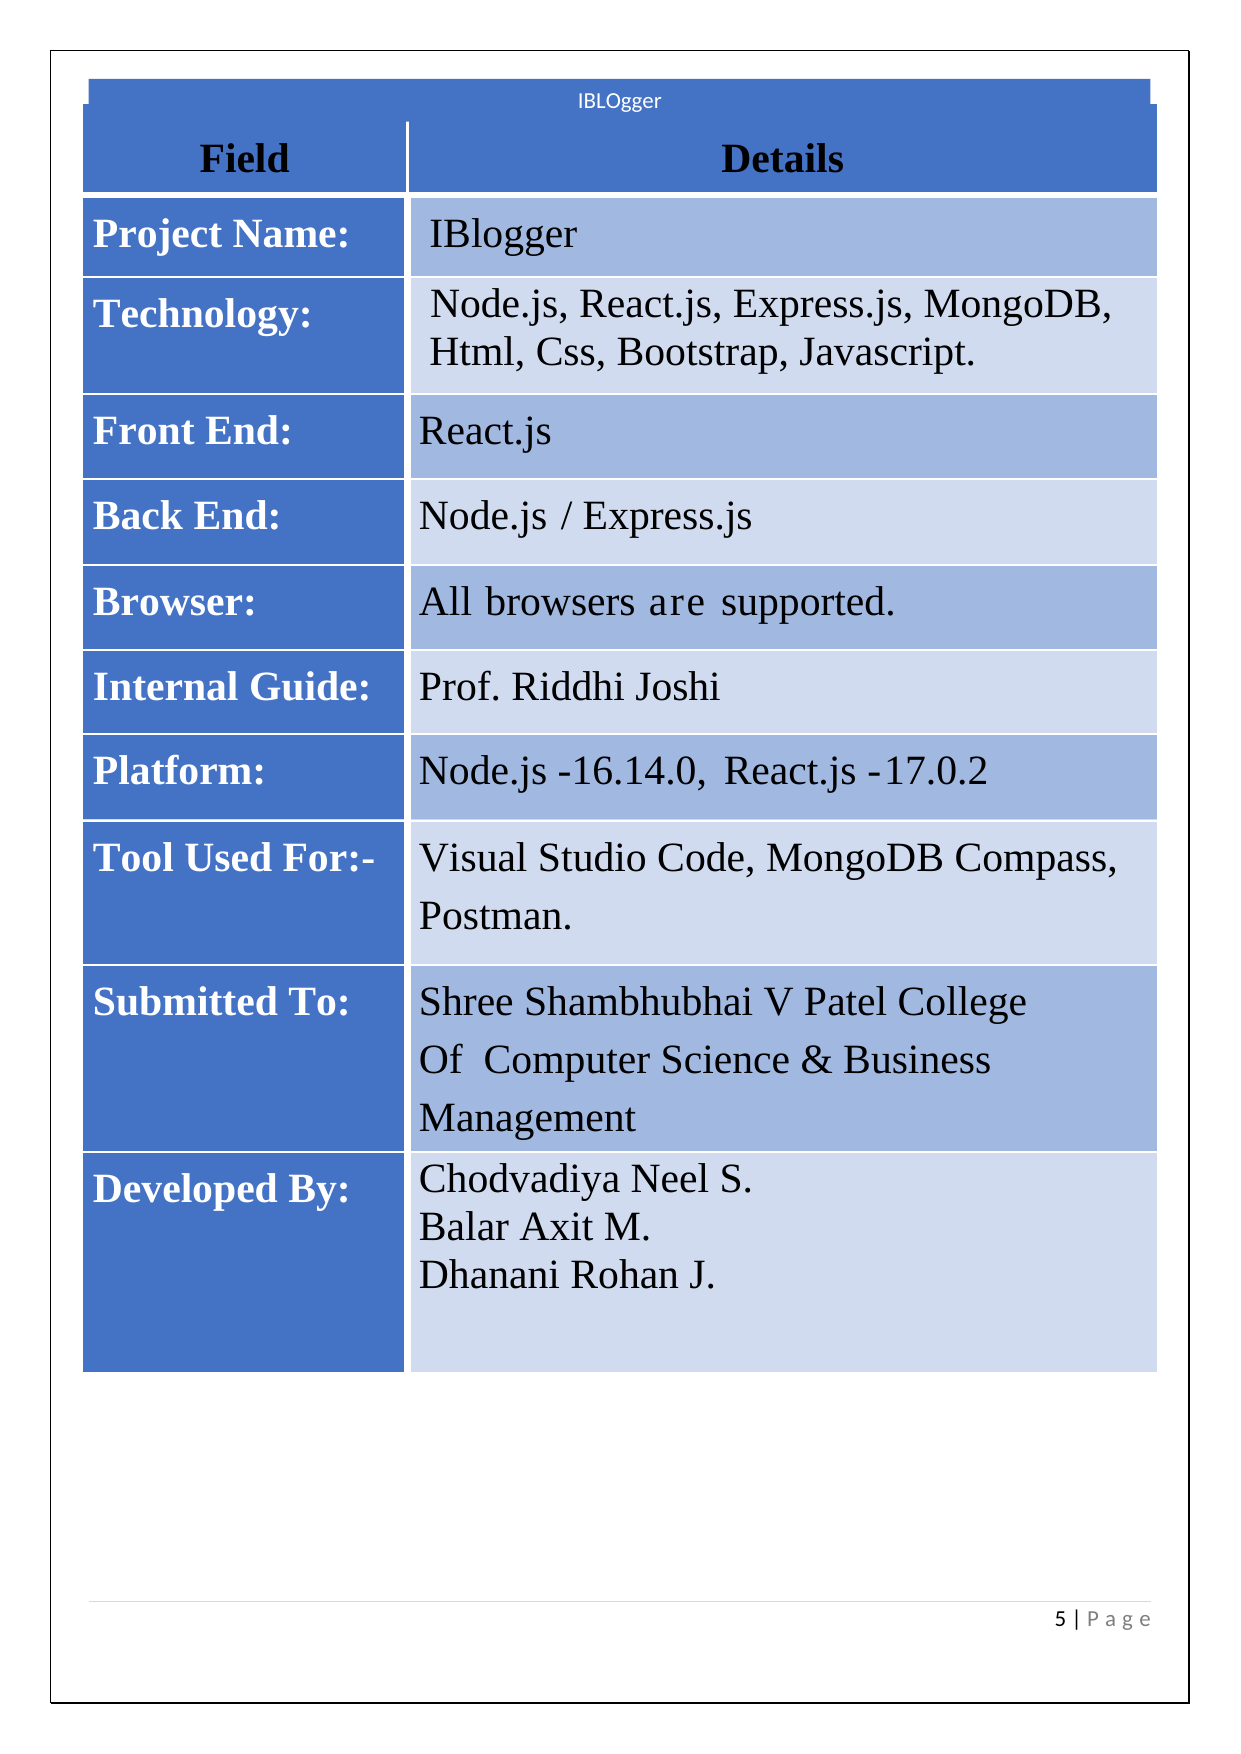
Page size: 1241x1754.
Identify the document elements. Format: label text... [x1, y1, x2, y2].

table_cell Browser: [83, 566, 404, 649]
table_header Field [83, 104, 406, 192]
table_cell Platform: [83, 735, 404, 819]
table_cell Node.js, React.js, Express.js, MongoDB, Html, Css, Bootstrap, Javascript. [411, 278, 1157, 393]
table_cell Node.js -16.14.0, React.js -17.0.2 [411, 735, 1157, 819]
table_cell Back End: [83, 480, 404, 564]
table_cell Tool Used For:- [83, 822, 404, 964]
table_cell Visual Studio Code, MongoDB Compass, Postman. [411, 822, 1157, 964]
table_cell IBlogger [411, 198, 1157, 276]
table_cell Project Name: [83, 198, 404, 276]
table_cell Technology: [83, 278, 404, 393]
table_cell Internal Guide: [83, 651, 404, 733]
table_cell Front End: [83, 395, 404, 478]
table_cell Submitted To: [83, 966, 404, 1151]
table_cell Shree Shambhubhai V Patel College Of Computer Science & Business Management [411, 966, 1157, 1151]
table_cell Chodvadiya Neel S. Balar Axit M. Dhanani Rohan J. [411, 1153, 1157, 1372]
table_cell Prof. Riddhi Joshi [411, 651, 1157, 733]
table_header Details [409, 104, 1157, 192]
table_cell Node.js / Express.js [411, 480, 1157, 564]
table_cell Developed By: [83, 1153, 404, 1372]
table_cell All browsers are supported. [411, 566, 1157, 649]
table_cell React.js [411, 395, 1157, 478]
